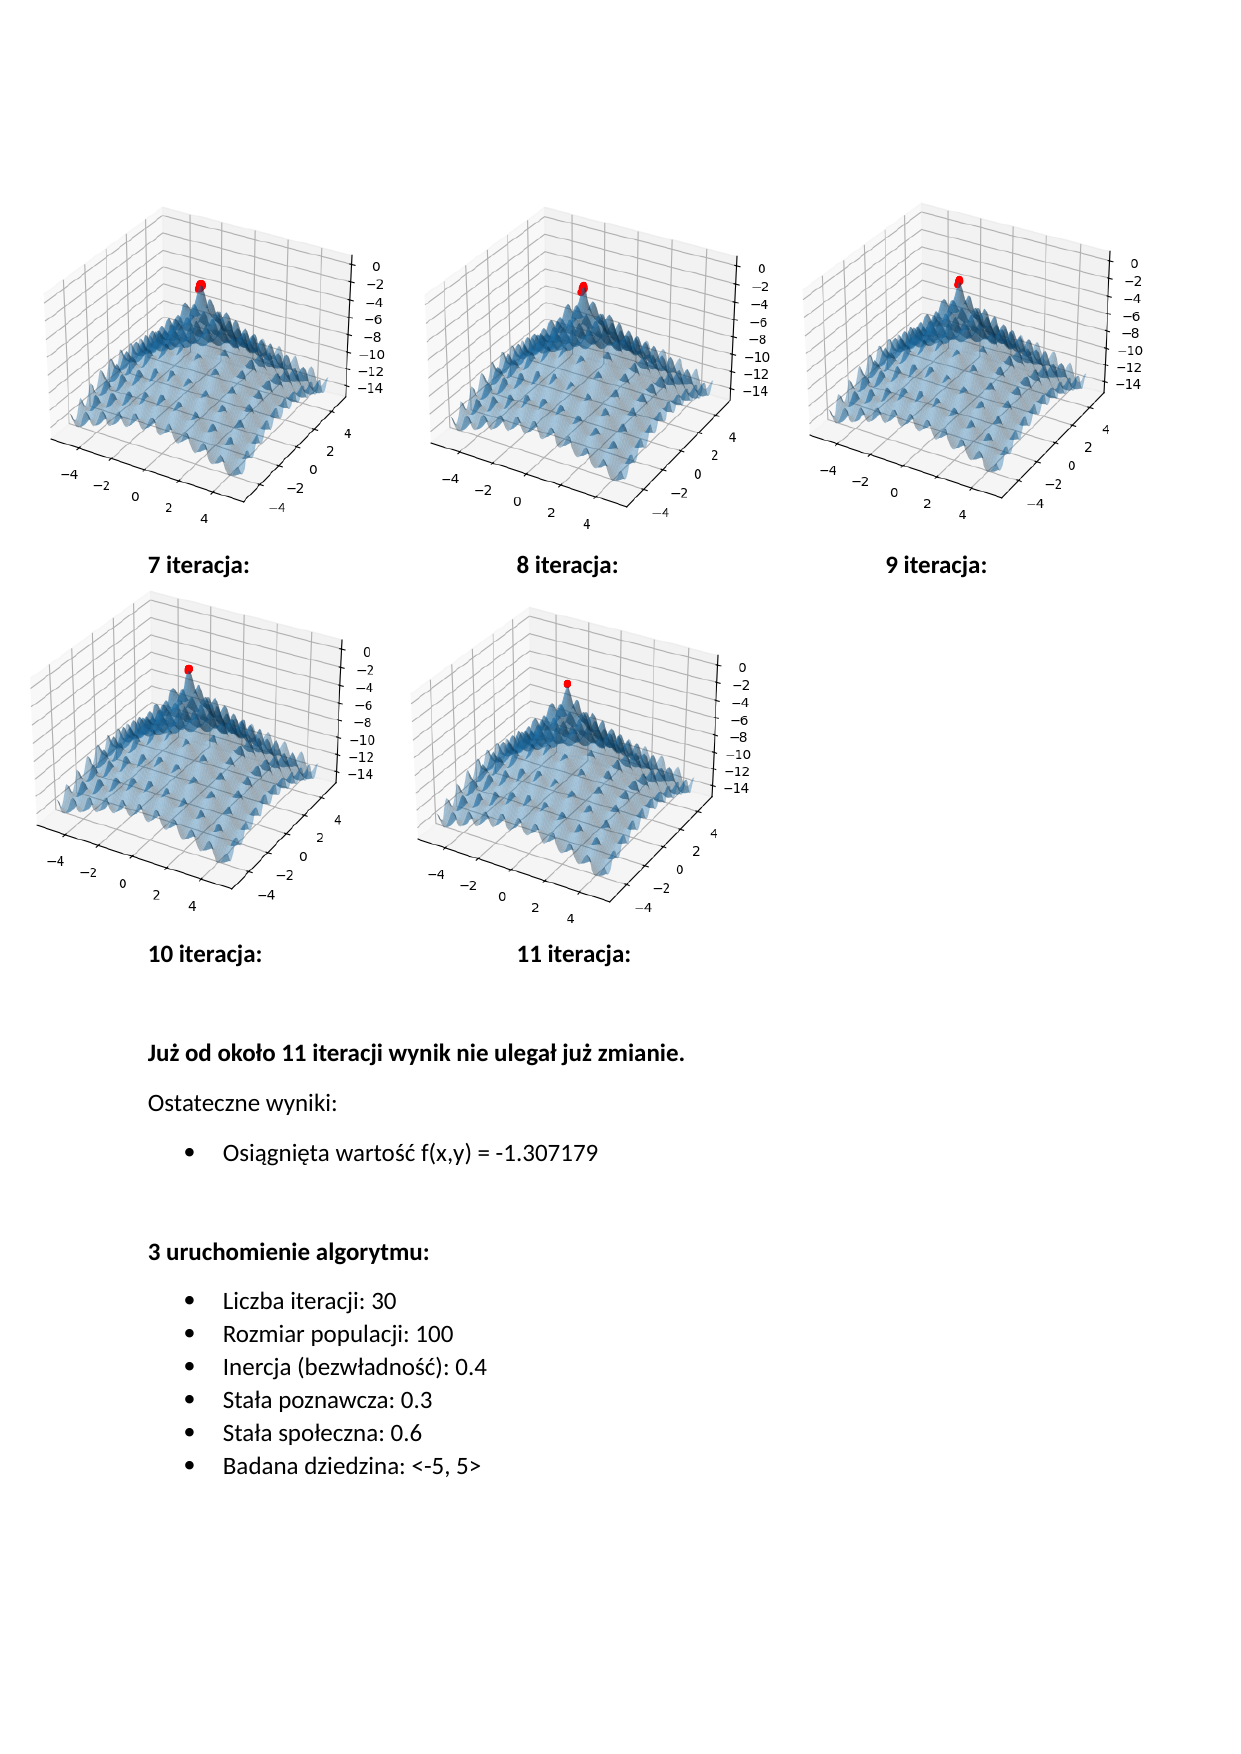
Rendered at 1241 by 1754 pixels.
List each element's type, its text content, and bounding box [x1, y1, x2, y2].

list Badana dziedzina: <-5, 5> [185, 1450, 1093, 1481]
picture [400, 603, 755, 931]
picture [787, 197, 1152, 526]
picture [417, 197, 775, 534]
list Rozmiar populacji: 100 [185, 1318, 1093, 1349]
text 3 uruchomienie algorytmu: [148, 1236, 1093, 1266]
picture [21, 582, 379, 920]
list Liczba iteracji: 30 [185, 1286, 1093, 1316]
list Stała poznawcza: 0.3 [185, 1384, 1093, 1415]
list Osiągnięta wartość f(x,y) = -1.307179 [185, 1137, 1093, 1167]
text Już od około 11 iteracji wynik nie ulegał już zmianie. [148, 1038, 1093, 1068]
text Ostateczne wyniki: [148, 1087, 1093, 1118]
picture [33, 200, 393, 530]
list Inercja (bezwładność): 0.4 [185, 1351, 1093, 1382]
list Stała społeczna: 0.6 [185, 1417, 1093, 1448]
